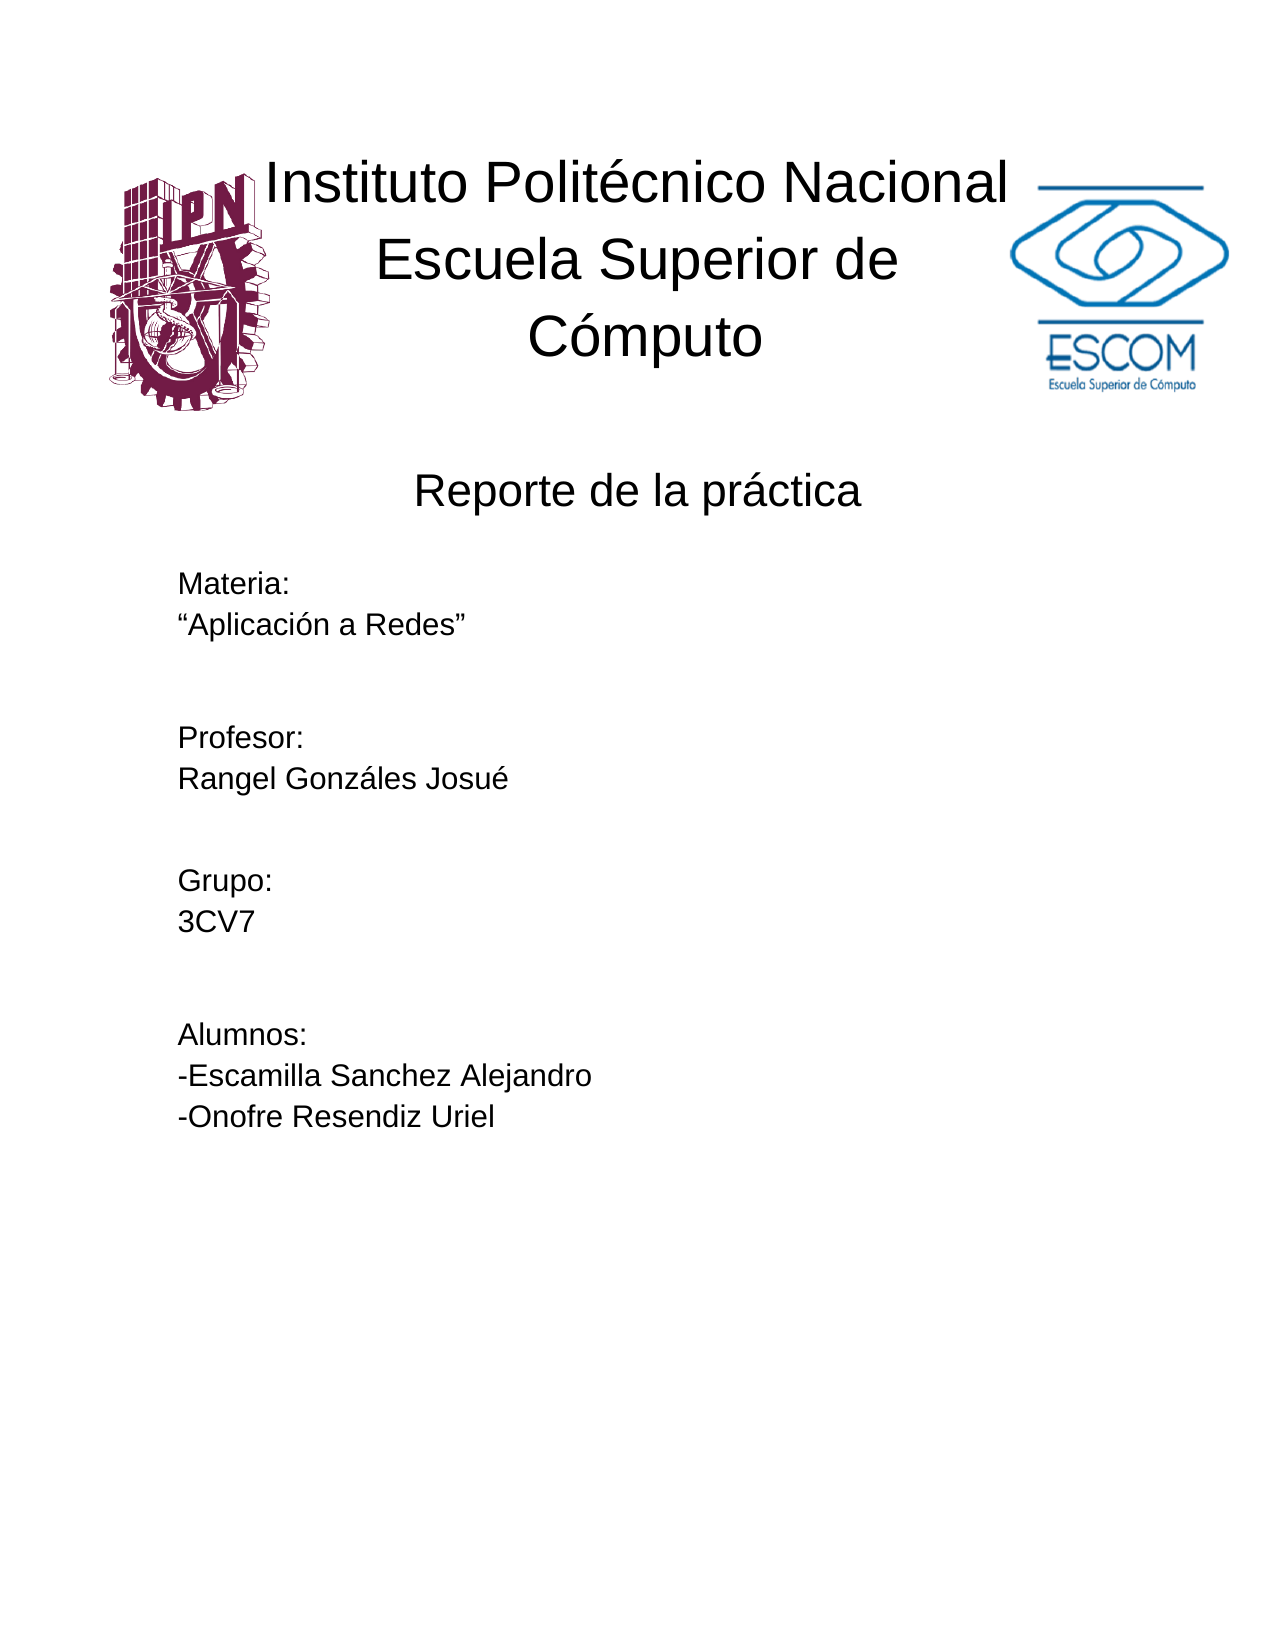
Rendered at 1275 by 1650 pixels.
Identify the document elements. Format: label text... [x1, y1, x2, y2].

text Cómputo [177, 302, 1098, 399]
text Instituto Politécnico Nacional Escuela Superior de [177, 148, 1098, 292]
subtitle “Aplicación a Redes” [177, 606, 1098, 642]
subtitle Profesor: [177, 719, 1098, 755]
picture [109, 173, 270, 411]
subtitle Alumnos: [177, 1016, 1098, 1052]
text -Escamilla Sanchez Alejandro [177, 1057, 1098, 1093]
subtitle Rangel Gonzáles Josué [177, 760, 1098, 796]
text Reporte de la práctica [177, 463, 1098, 516]
subtitle Grupo: [177, 862, 1098, 898]
picture [1003, 148, 1235, 427]
subtitle 3CV7 [177, 903, 1098, 939]
subtitle Materia: [177, 565, 1098, 601]
subtitle -Onofre Resendiz Uriel [177, 1098, 1098, 1134]
